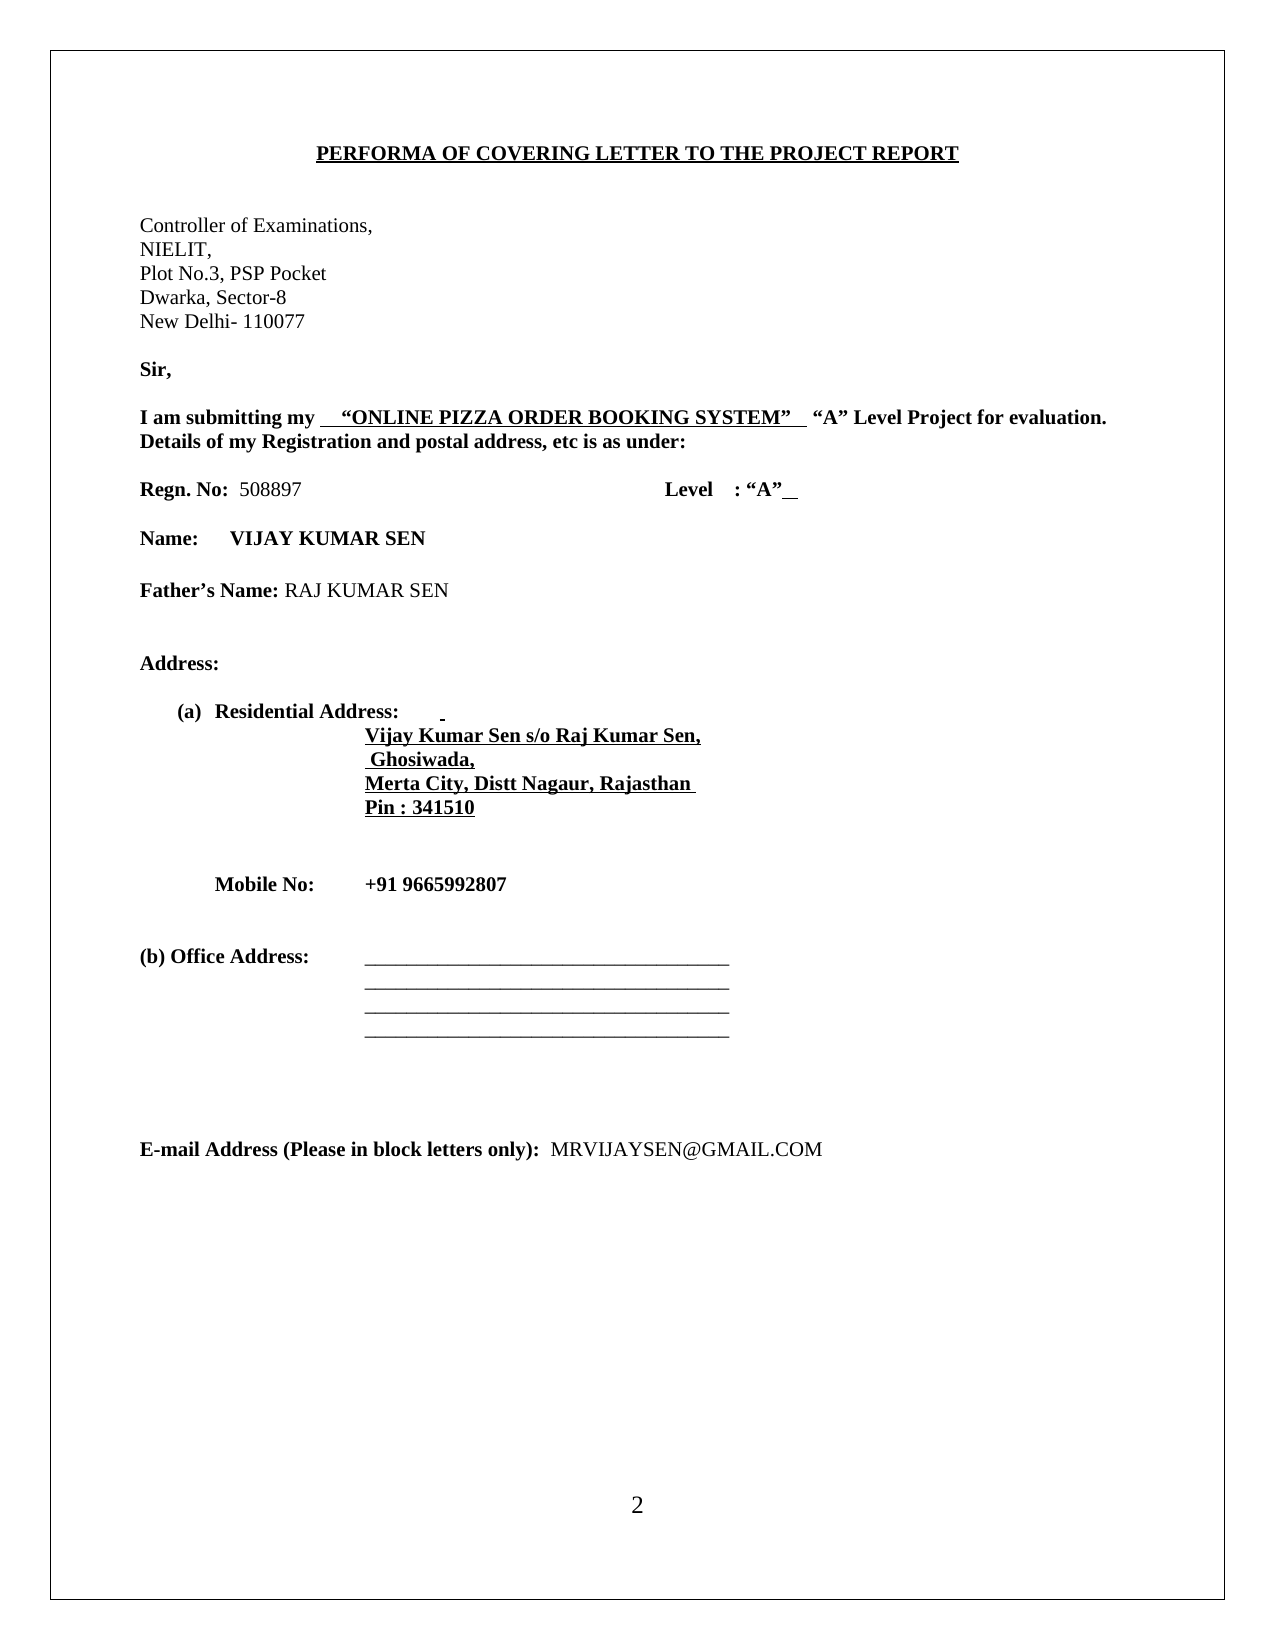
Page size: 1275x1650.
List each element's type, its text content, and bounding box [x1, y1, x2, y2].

text E-mail Address (Please in block letters only): MRVIJAYSEN@GMAIL.COM [139, 1136, 1135, 1161]
text New Delhi- 110077 [139, 309, 1135, 333]
text Controller of Examinations, [139, 213, 1135, 237]
text ___________________________________ [139, 992, 1135, 1016]
text Address: [139, 651, 1135, 674]
text Ghosiwada, [327, 747, 1135, 771]
text Mobile No: +91 9665992807 [139, 872, 1135, 896]
text ___________________________________ [139, 1016, 1135, 1040]
text Sir, [139, 357, 1135, 381]
text Father’s Name: RAJ KUMAR SEN [139, 578, 1135, 602]
text I am submitting my “ONLINE PIZZA ORDER BOOKING SYSTEM” “A” Level Project for evaluation. Details of my Registration and postal address, etc is as under: [139, 405, 1135, 453]
text PERFORMA OF COVERING LETTER TO THE PROJECT REPORT [139, 141, 1135, 164]
text Dwarka, Sector-8 [139, 285, 1135, 309]
text Pin : 341510 [327, 795, 1135, 819]
text Plot No.3, PSP Pocket [139, 261, 1135, 285]
text Vijay Kumar Sen s/o Raj Kumar Sen, [327, 723, 1135, 747]
text NIELIT, [139, 237, 1135, 261]
text Regn. No: 508897 Level : “A” [139, 477, 1135, 501]
text Name: VIJAY KUMAR SEN [139, 526, 1135, 549]
text (b) Office Address: ___________________________________ [139, 944, 1135, 968]
list Residential Address: [177, 699, 1135, 723]
text ___________________________________ [139, 968, 1135, 992]
text Merta City, Distt Nagaur, Rajasthan [327, 771, 1135, 795]
